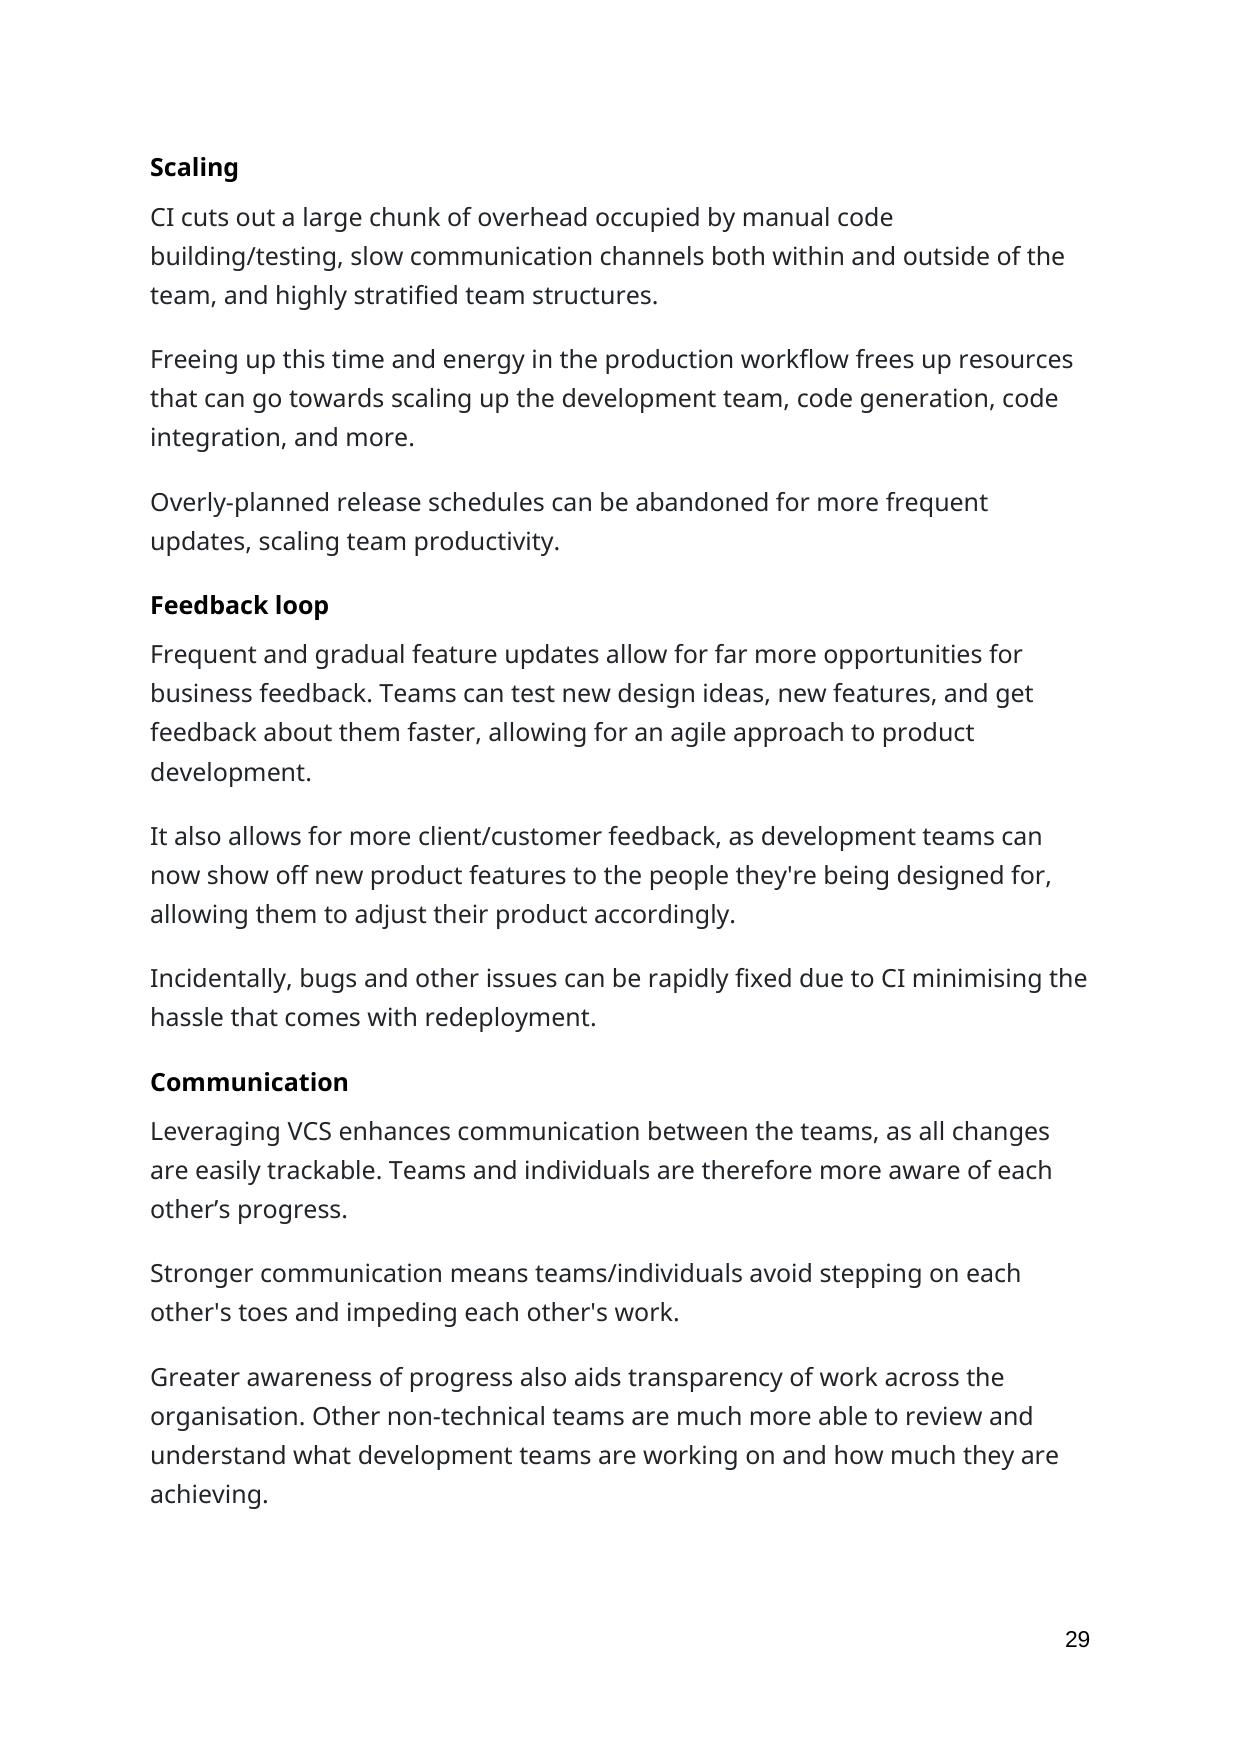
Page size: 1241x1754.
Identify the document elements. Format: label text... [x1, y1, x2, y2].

text It also allows for more client/customer feedback, as development teams can now show off new product features to the people they're being designed for, allowing them to adjust their product accordingly. [150, 818, 1090, 931]
subtitle Scaling [150, 150, 1090, 184]
text Greater awareness of progress also aids transparency of work across the organisation. Other non-technical teams are much more able to review and understand what development teams are working on and how much they are achieving. [150, 1359, 1090, 1511]
subtitle Communication [150, 1064, 1090, 1098]
text Overly-planned release schedules can be abandoned for more frequent updates, scaling team productivity. [150, 484, 1090, 557]
text Leveraging VCS enhances communication between the teams, as all changes are easily trackable. Teams and individuals are therefore more aware of each other’s progress. [150, 1113, 1090, 1226]
subtitle Feedback loop [150, 587, 1090, 622]
text Freeing up this time and energy in the production workflow frees up resources that can go towards scaling up the development team, code generation, code integration, and more. [150, 342, 1090, 454]
text CI cuts out a large chunk of overhead occupied by manual code building/testing, slow communication channels both within and outside of the team, and highly stratified team structures. [150, 199, 1090, 312]
text Frequent and gradual feature updates allow for far more opportunities for business feedback. Teams can test new design ideas, new features, and get feedback about them faster, allowing for an agile approach to product development. [150, 637, 1090, 788]
text Stronger communication means teams/individuals avoid stepping on each other's toes and impeding each other's work. [150, 1256, 1090, 1329]
text Incidentally, bugs and other issues can be rapidly fixed due to CI minimising the hassle that comes with redeployment. [150, 961, 1090, 1034]
